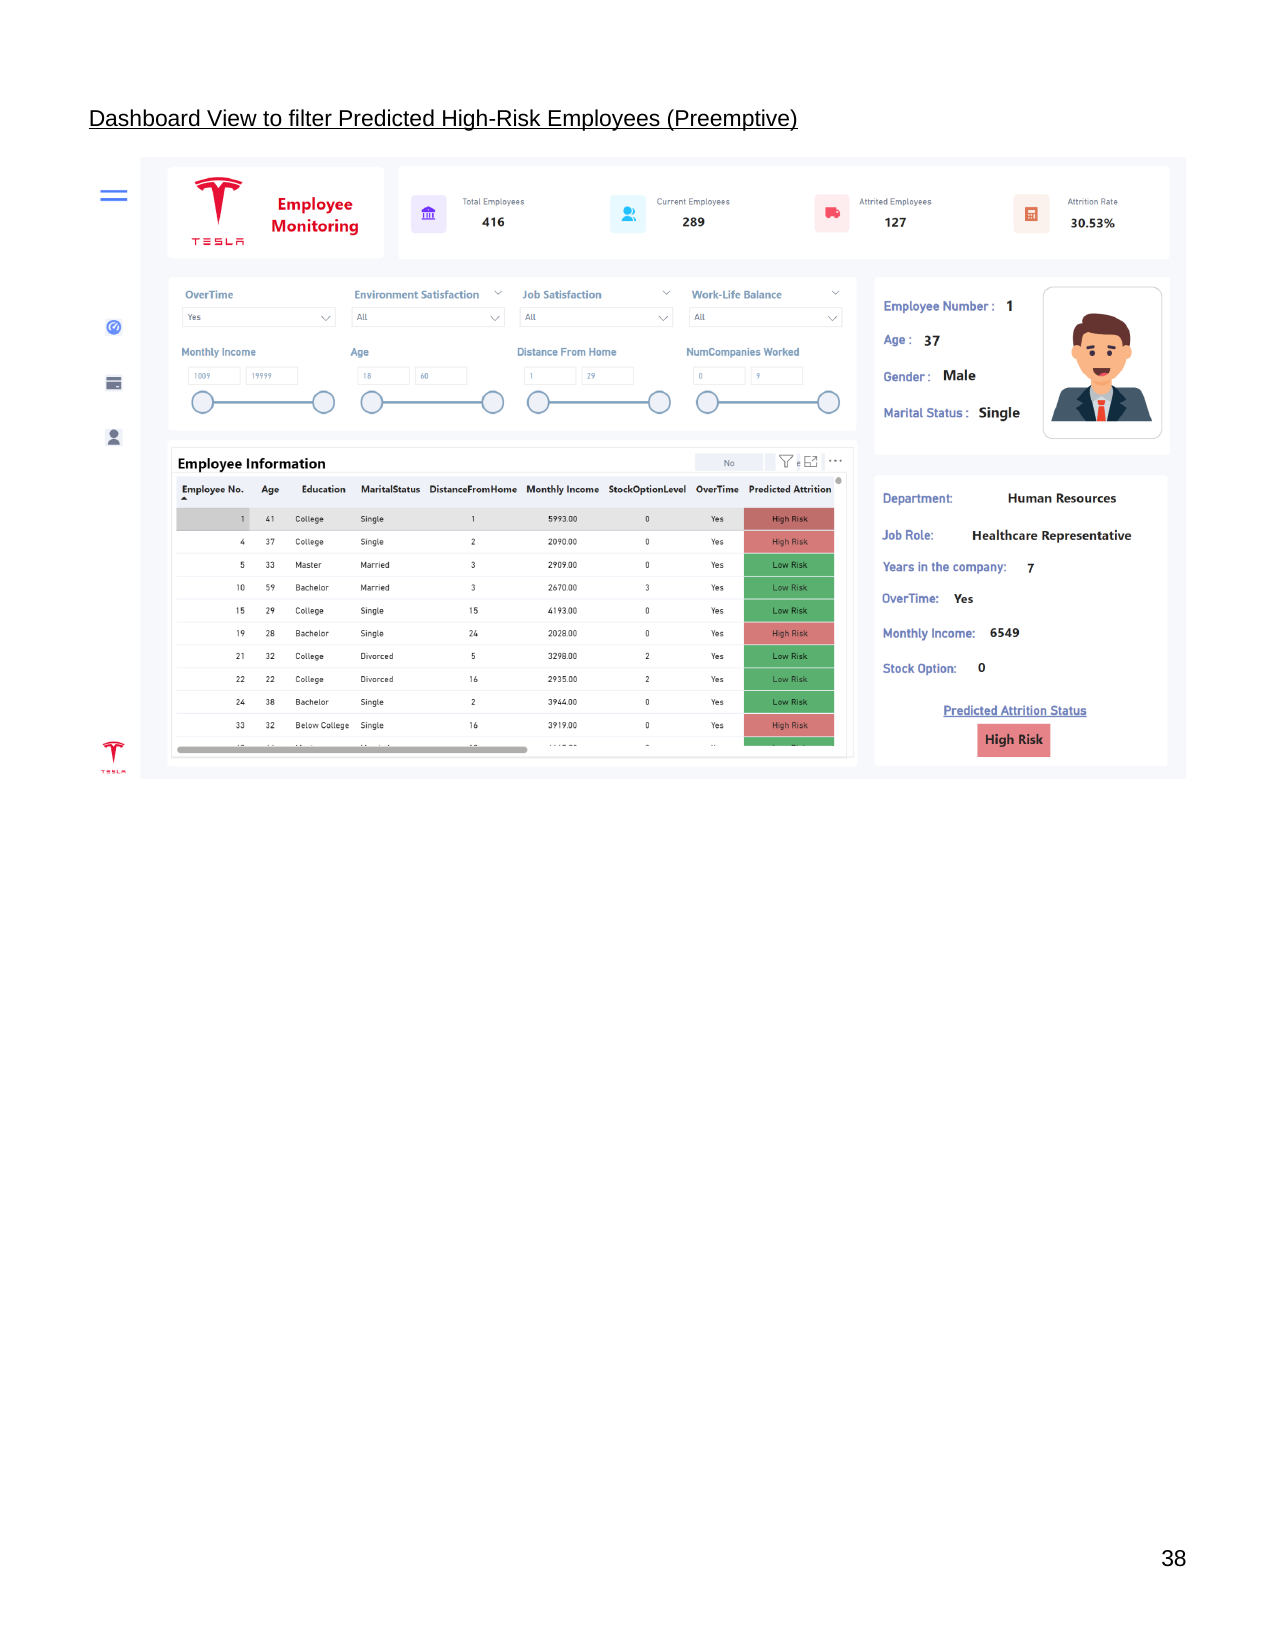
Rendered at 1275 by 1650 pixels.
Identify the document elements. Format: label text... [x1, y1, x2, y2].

picture [88, 157, 1187, 779]
text Dashboard View to filter Predicted High-Risk Employees (Preemptive) [88, 105, 1186, 132]
